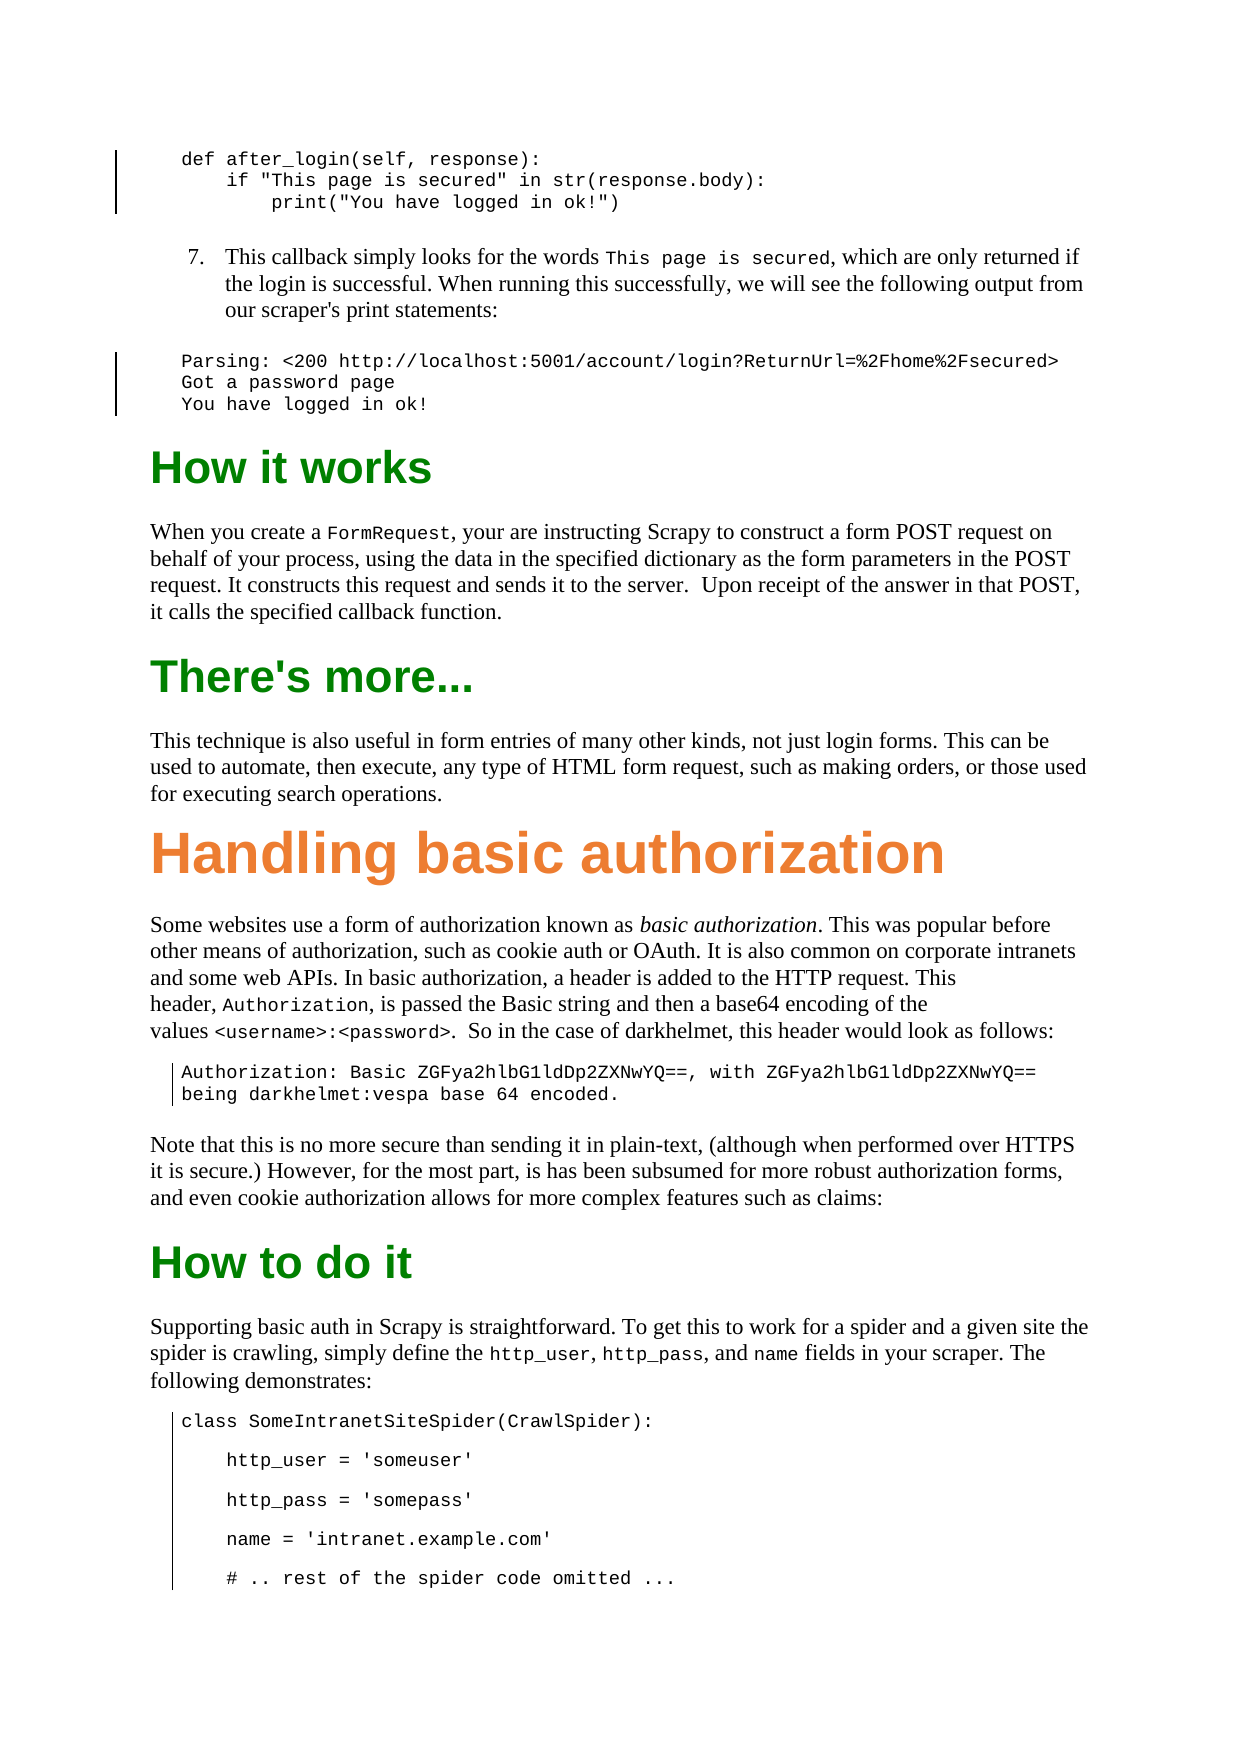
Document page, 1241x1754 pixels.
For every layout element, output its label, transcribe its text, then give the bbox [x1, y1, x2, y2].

text name = 'intranet.example.com' [173, 1529, 1090, 1551]
subtitle How to do it [150, 1235, 1090, 1288]
text http_user = 'someuser' [173, 1451, 1090, 1472]
subtitle Handling basic authorization [150, 818, 1090, 886]
subtitle There's more... [150, 649, 1090, 702]
text When you create a FormRequest, your are instructing Scrapy to construct a form POST request on behalf of your process, using the data in the specified dictionary as the form parameters in the POST request. It constructs this request and sends it to the server. Upon receipt of the answer in that POST, it calls the specified callback function. [150, 518, 1090, 624]
text Authorization: Basic ZGFya2hlbG1ldDp2ZXNwYQ==, with ZGFya2hlbG1ldDp2ZXNwYQ== being darkhelmet:vespa base 64 encoded. [173, 1063, 1090, 1106]
text Supporting basic auth in Scrapy is straightforward. To get this to work for a spider and a given site the spider is crawling, simply define the http_user, http_pass, and name fields in your scraper. The following demonstrates: [150, 1313, 1090, 1393]
text Note that this is no more secure than sending it in plain-text, (although when performed over HTTPS it is secure.) However, for the most part, is has been subsumed for more robust authorization forms, and even cookie authorization allows for more complex features such as claims: [150, 1131, 1090, 1210]
text # .. rest of the spider code omitted ... [173, 1569, 1090, 1590]
text def after_login(self, response): if "This page is secured" in str(response.body): print("You have logged in ok!") [117, 150, 1090, 214]
subtitle How it works [150, 441, 1090, 493]
text Parsing: <200 http://localhost:5001/account/login?ReturnUrl=%2Fhome%2Fsecured> Got a password page You have logged in ok! [117, 352, 1090, 416]
list This callback simply looks for the words This page is secured, which are only returned if the login is successful. When running this successfully, we will see the following output from our scraper's print statements: [187, 243, 1090, 323]
text This technique is also useful in form entries of many other kinds, not just login forms. This can be used to automate, then execute, any type of HTML form request, such as making orders, or those used for executing search operations. [443, 727, 1090, 806]
text class SomeIntranetSiteSpider(CrawlSpider): [173, 1412, 1090, 1433]
text Some websites use a form of authorization known as basic authorization. This was popular before other means of authorization, such as cookie auth or OAuth. It is also common on corporate intranets and some web APIs. In basic authorization, a header is added to the HTTP request. This header, Authorization, is passed the Basic string and then a base64 encoding of the values <username>:<password>. So in the case of darkhelmet, this header would look as follows: [150, 911, 1090, 1044]
text http_pass = 'somepass' [173, 1490, 1090, 1512]
